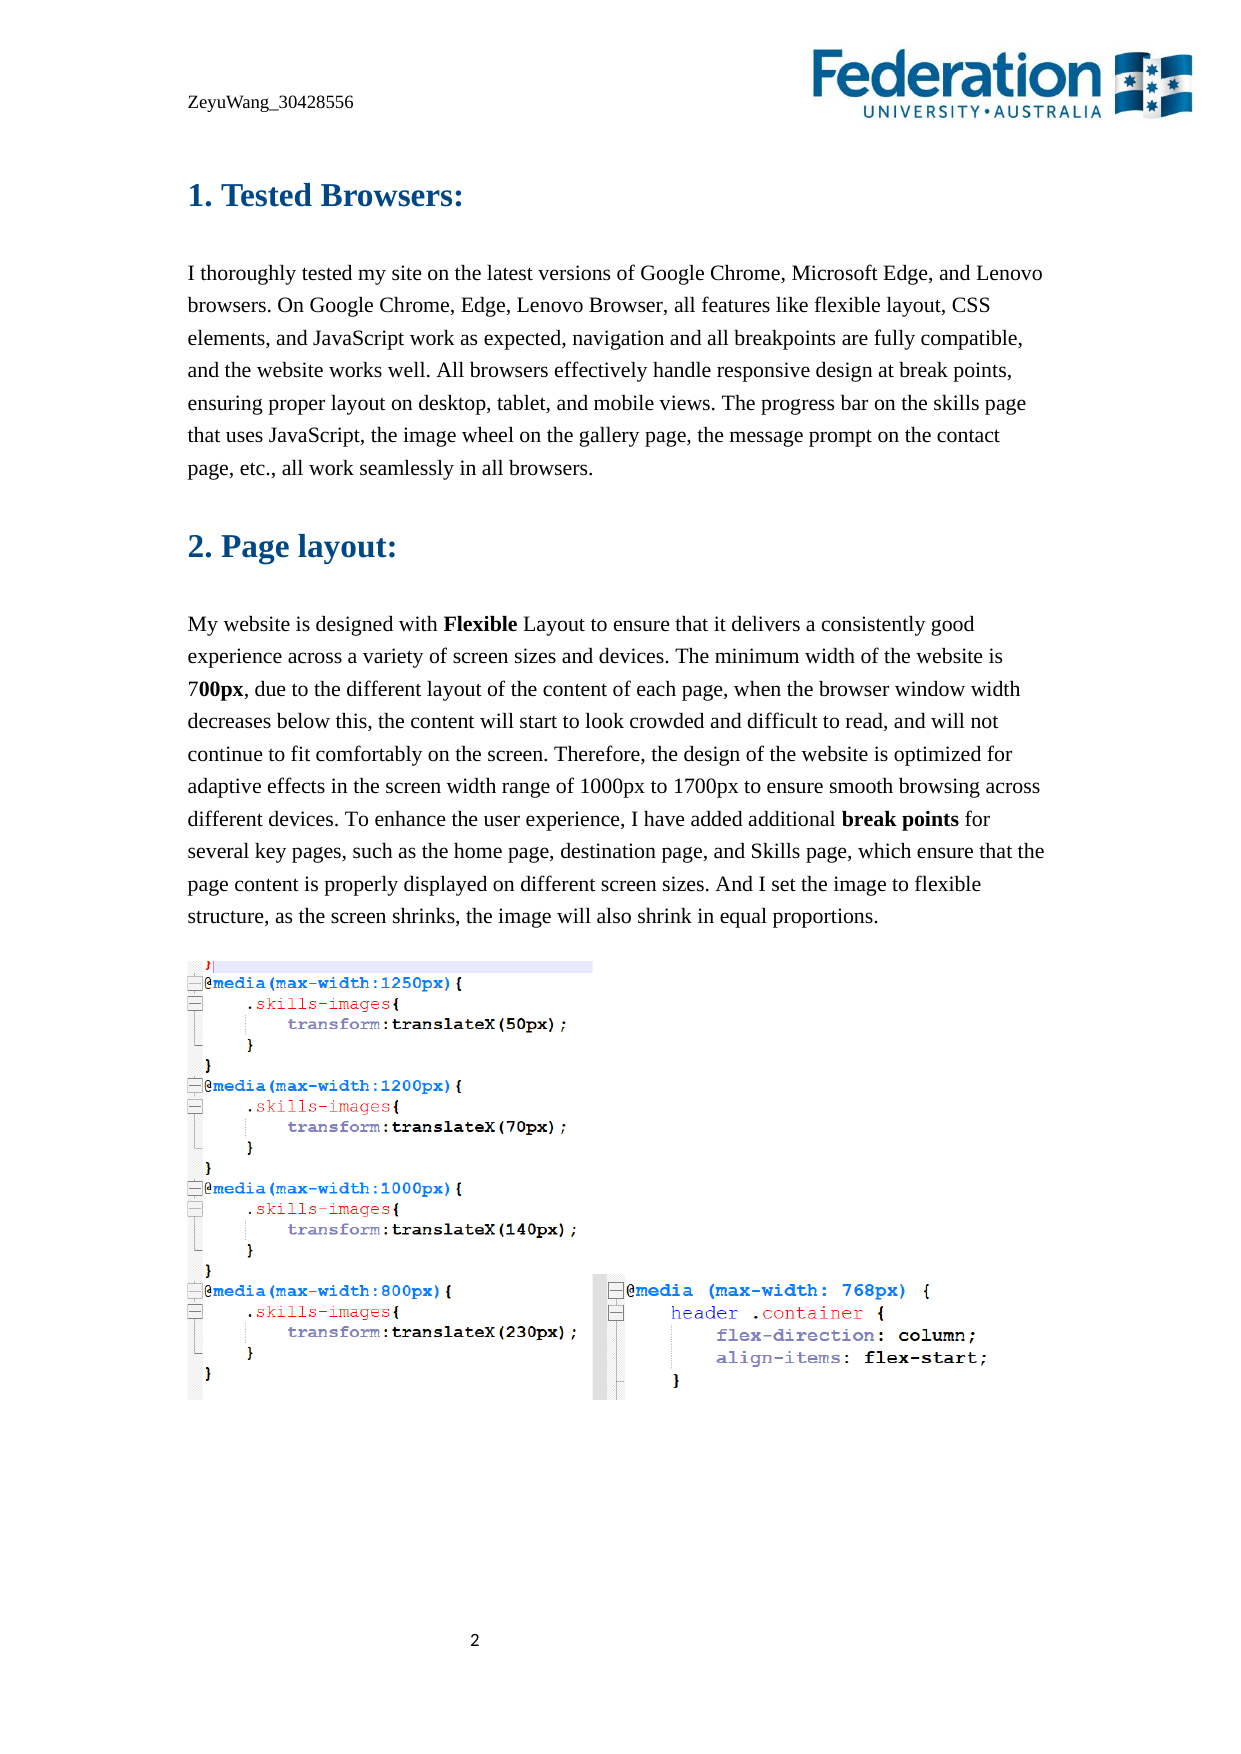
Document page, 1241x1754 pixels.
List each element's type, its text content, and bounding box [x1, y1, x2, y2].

list Page layout: [187, 513, 1053, 578]
picture [187, 961, 1025, 1400]
picture [79, 0, 1241, 134]
list I thoroughly tested my site on the latest versions of Google Chrome, Microsoft Edge, and Lenovo browsers. On Google Chrome, Edge, Lenovo Browser, all features like flexible layout, CSS elements, and JavaScript work as expected, navigation and all breakpoints are fully compatible, and the website works well. All browsers effectively handle responsive design at break points, ensuring proper layout on desktop, tablet, and mobile views. The progress bar on the skills page that uses JavaScript, the image wheel on the gallery page, the message prompt on the contact page, etc., all work seamlessly in all browsers. [187, 256, 1053, 484]
list Tested Browsers: [187, 162, 1053, 227]
text My website is designed with Flexible Layout to ensure that it delivers a consistently good experience across a variety of screen sizes and devices. The minimum width of the website is 700px, due to the different layout of the content of each page, when the browser window width decreases below this, the content will start to look crowded and difficult to read, and will not continue to fit comfortably on the screen. Therefore, the design of the website is optimized for adaptive effects in the screen width range of 1000px to 1700px to ensure smooth browsing across different devices. To enhance the user experience, I have added additional break points for several key pages, such as the home page, destination page, and Skills page, which ensure that the page content is properly displayed on different screen sizes. And I set the image to flexible structure, as the screen shrinks, the image will also shrink in equal proportions. [187, 607, 1053, 932]
